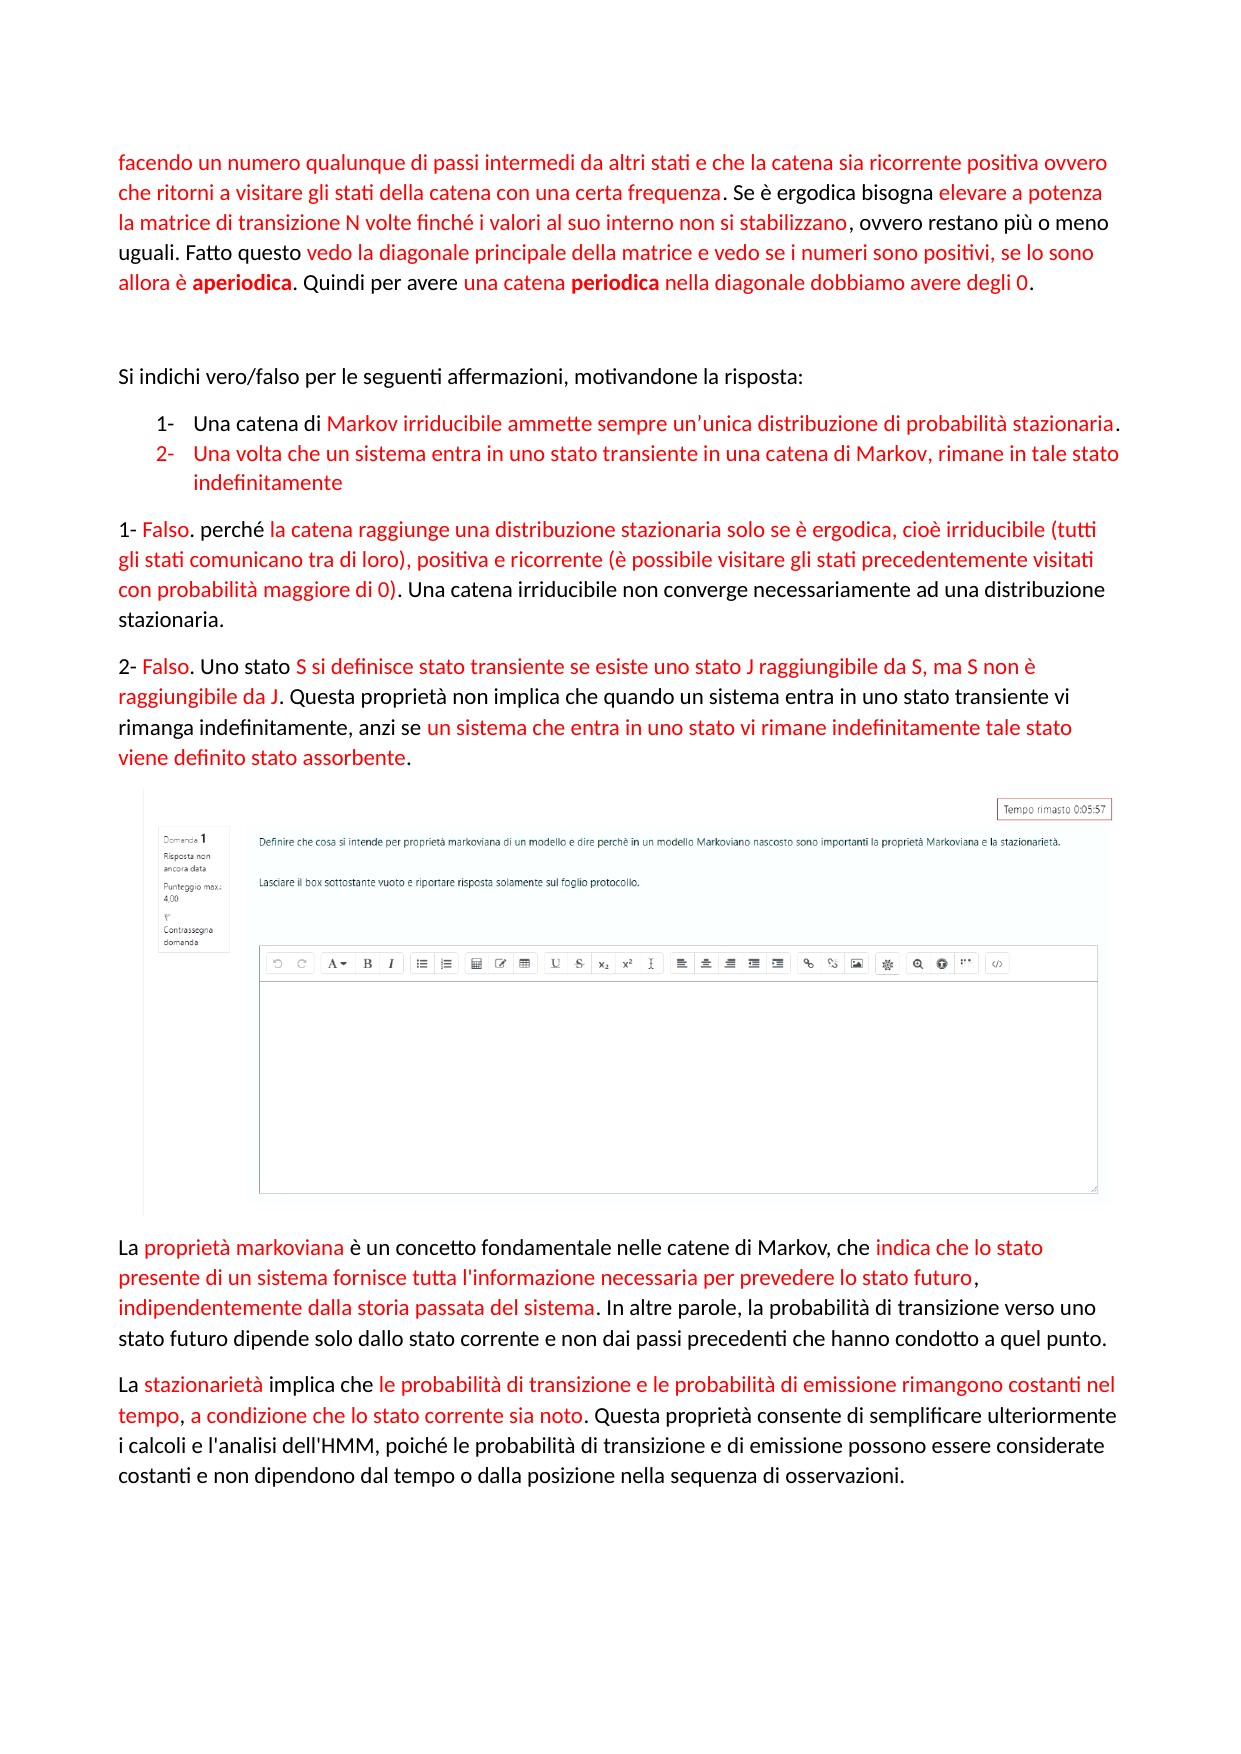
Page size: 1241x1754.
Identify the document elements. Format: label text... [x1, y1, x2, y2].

list Una volta che un sistema entra in uno stato transiente in una catena di Markov, rimane in tale stato indefinitamente [156, 439, 1122, 496]
text 1- Falso. perché la catena raggiunge una distribuzione stazionaria solo se è ergodica, cioè irriducibile (tutti gli stati comunicano tra di loro), positiva e ricorrente (è possibile visitare gli stati precedentemente visitati con probabilità maggiore di 0). Una catena irriducibile non converge necessariamente ad una distribuzione stazionaria. [118, 515, 1122, 633]
text Si indichi vero/falso per le seguenti affermazioni, motivandone la risposta: [118, 362, 1122, 390]
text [118, 148, 1122, 296]
picture [118, 789, 1122, 1215]
list Una catena di Markov irriducibile ammette sempre un’unica distribuzione di probabilità stazionaria. [156, 409, 1122, 437]
text 2- Falso. Uno stato S si definisce stato transiente se esiste uno stato J raggiungibile da S, ma S non è raggiungibile da J. Questa proprietà non implica che quando un sistema entra in uno stato transiente vi rimanga indefinitamente, anzi se un sistema che entra in uno stato vi rimane indefinitamente tale stato viene definito stato assorbente. [118, 652, 1122, 771]
text La proprietà markoviana è un concetto fondamentale nelle catene di Markov, che indica che lo stato presente di un sistema fornisce tutta l'informazione necessaria per prevedere lo stato futuro, indipendentemente dalla storia passata del sistema. In altre parole, la probabilità di transizione verso uno stato futuro dipende solo dallo stato corrente e non dai passi precedenti che hanno condotto a quel punto. [118, 1233, 1122, 1352]
text La stazionarietà implica che le probabilità di transizione e le probabilità di emissione rimangono costanti nel tempo, a condizione che lo stato corrente sia noto. Questa proprietà consente di semplificare ulteriormente i calcoli e l'analisi dell'HMM, poiché le probabilità di transizione e di emissione possono essere considerate costanti e non dipendono dal tempo o dalla posizione nella sequenza di osservazioni. [118, 1371, 1122, 1489]
